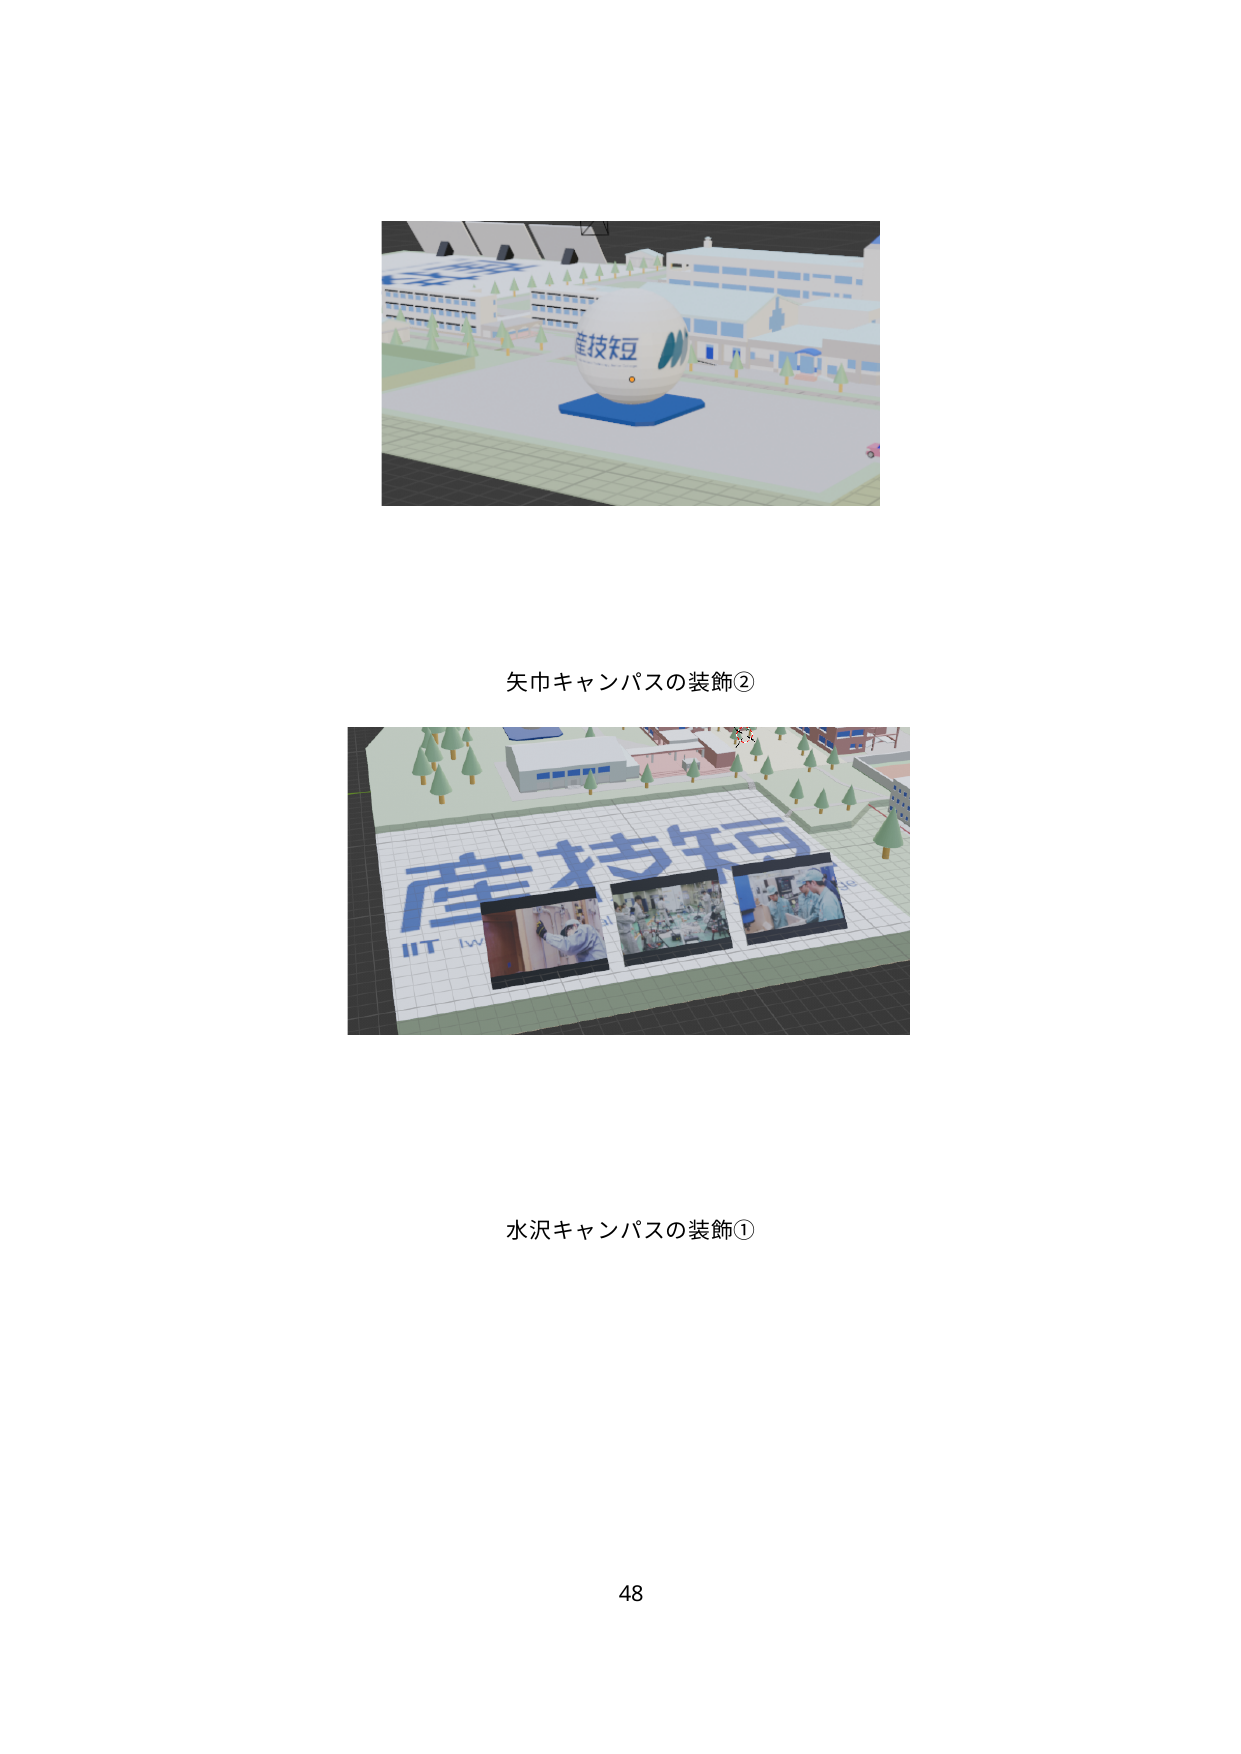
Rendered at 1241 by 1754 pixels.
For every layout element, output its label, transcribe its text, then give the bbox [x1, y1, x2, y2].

text 矢巾キャンパスの装飾② [177, 662, 1063, 699]
picture [381, 221, 880, 506]
picture [347, 727, 910, 1035]
text 水沢キャンパスの装飾① [177, 1210, 1063, 1248]
